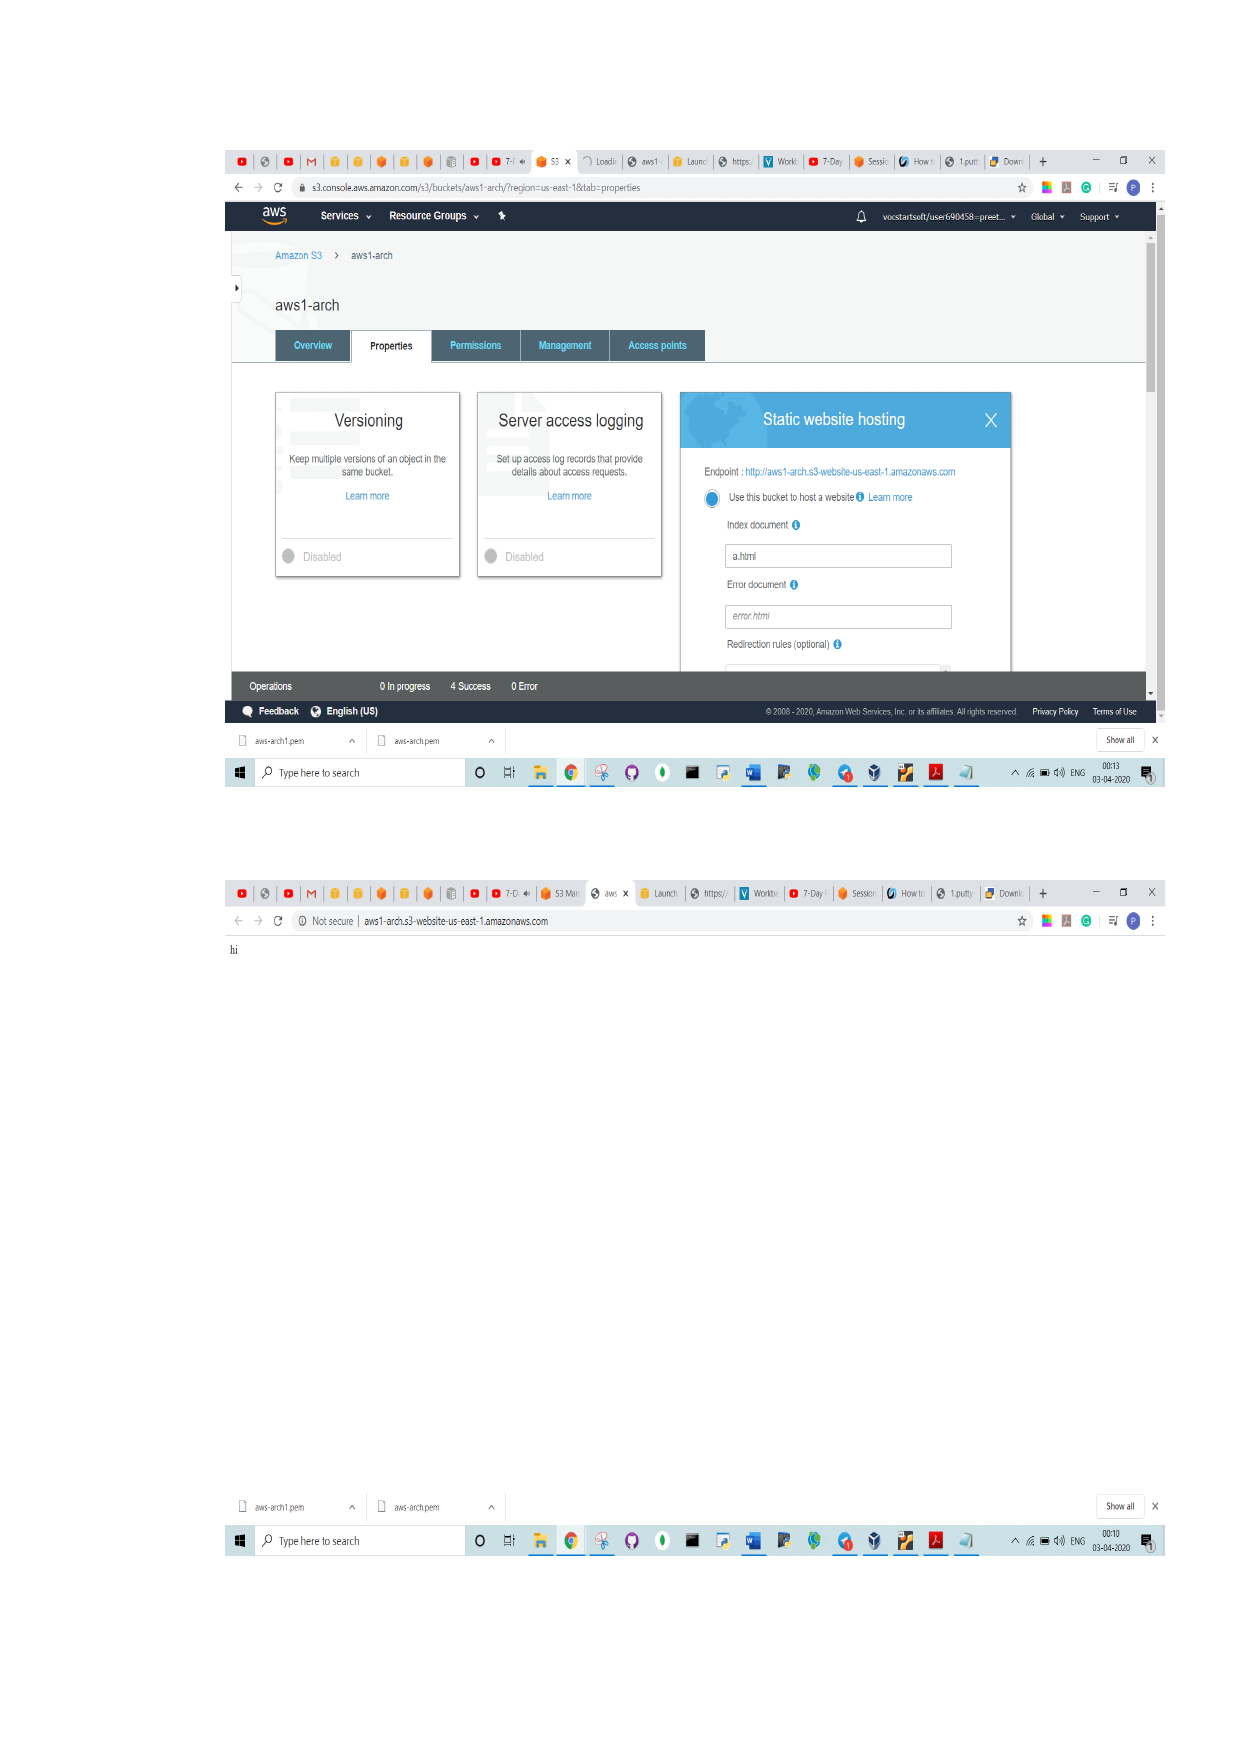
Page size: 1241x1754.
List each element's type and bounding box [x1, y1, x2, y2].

picture [225, 150, 1165, 787]
picture [225, 880, 1166, 1556]
